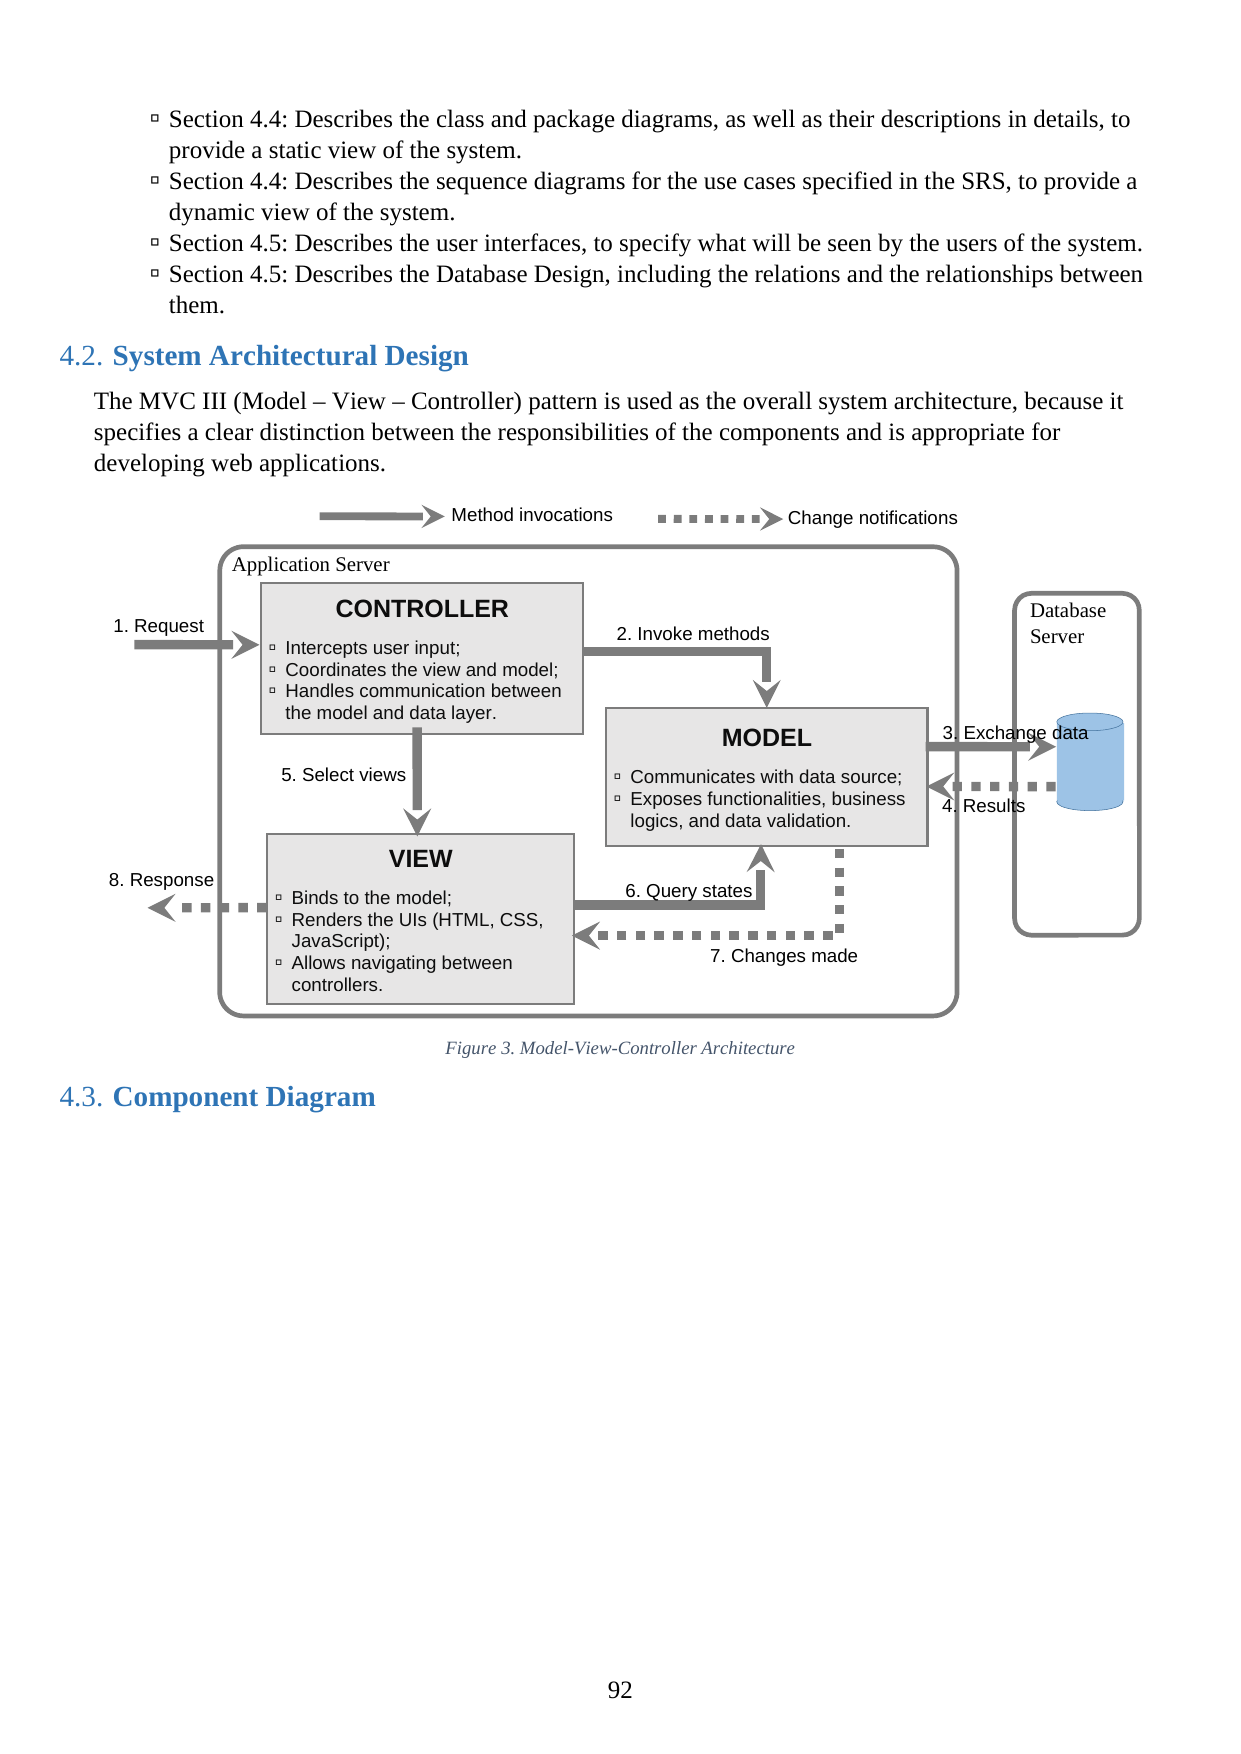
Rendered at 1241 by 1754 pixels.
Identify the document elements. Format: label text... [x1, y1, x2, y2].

list Section 4.5: Describes the Database Design, including the relations and the relationships between them. [159, 259, 1146, 319]
text The MVC III (Model – View – Controller) pattern is used as the overall system architecture, because it specifies a clear distinction between the responsibilities of the components and is appropriate for developing web applications. [94, 386, 1146, 477]
list Section 4.5: Describes the user interfaces, to specify what will be seen by the users of the system. [159, 228, 1146, 257]
subtitle System Architectural Design [103, 338, 1146, 371]
list Section 4.4: Describes the class and package diagrams, as well as their descriptions in details, to provide a static view of the system. [159, 104, 1146, 163]
subtitle Component Diagram [103, 1079, 1146, 1113]
list Section 4.4: Describes the sequence diagrams for the use cases specified in the SRS, to provide a dynamic view of the system. [159, 166, 1146, 226]
